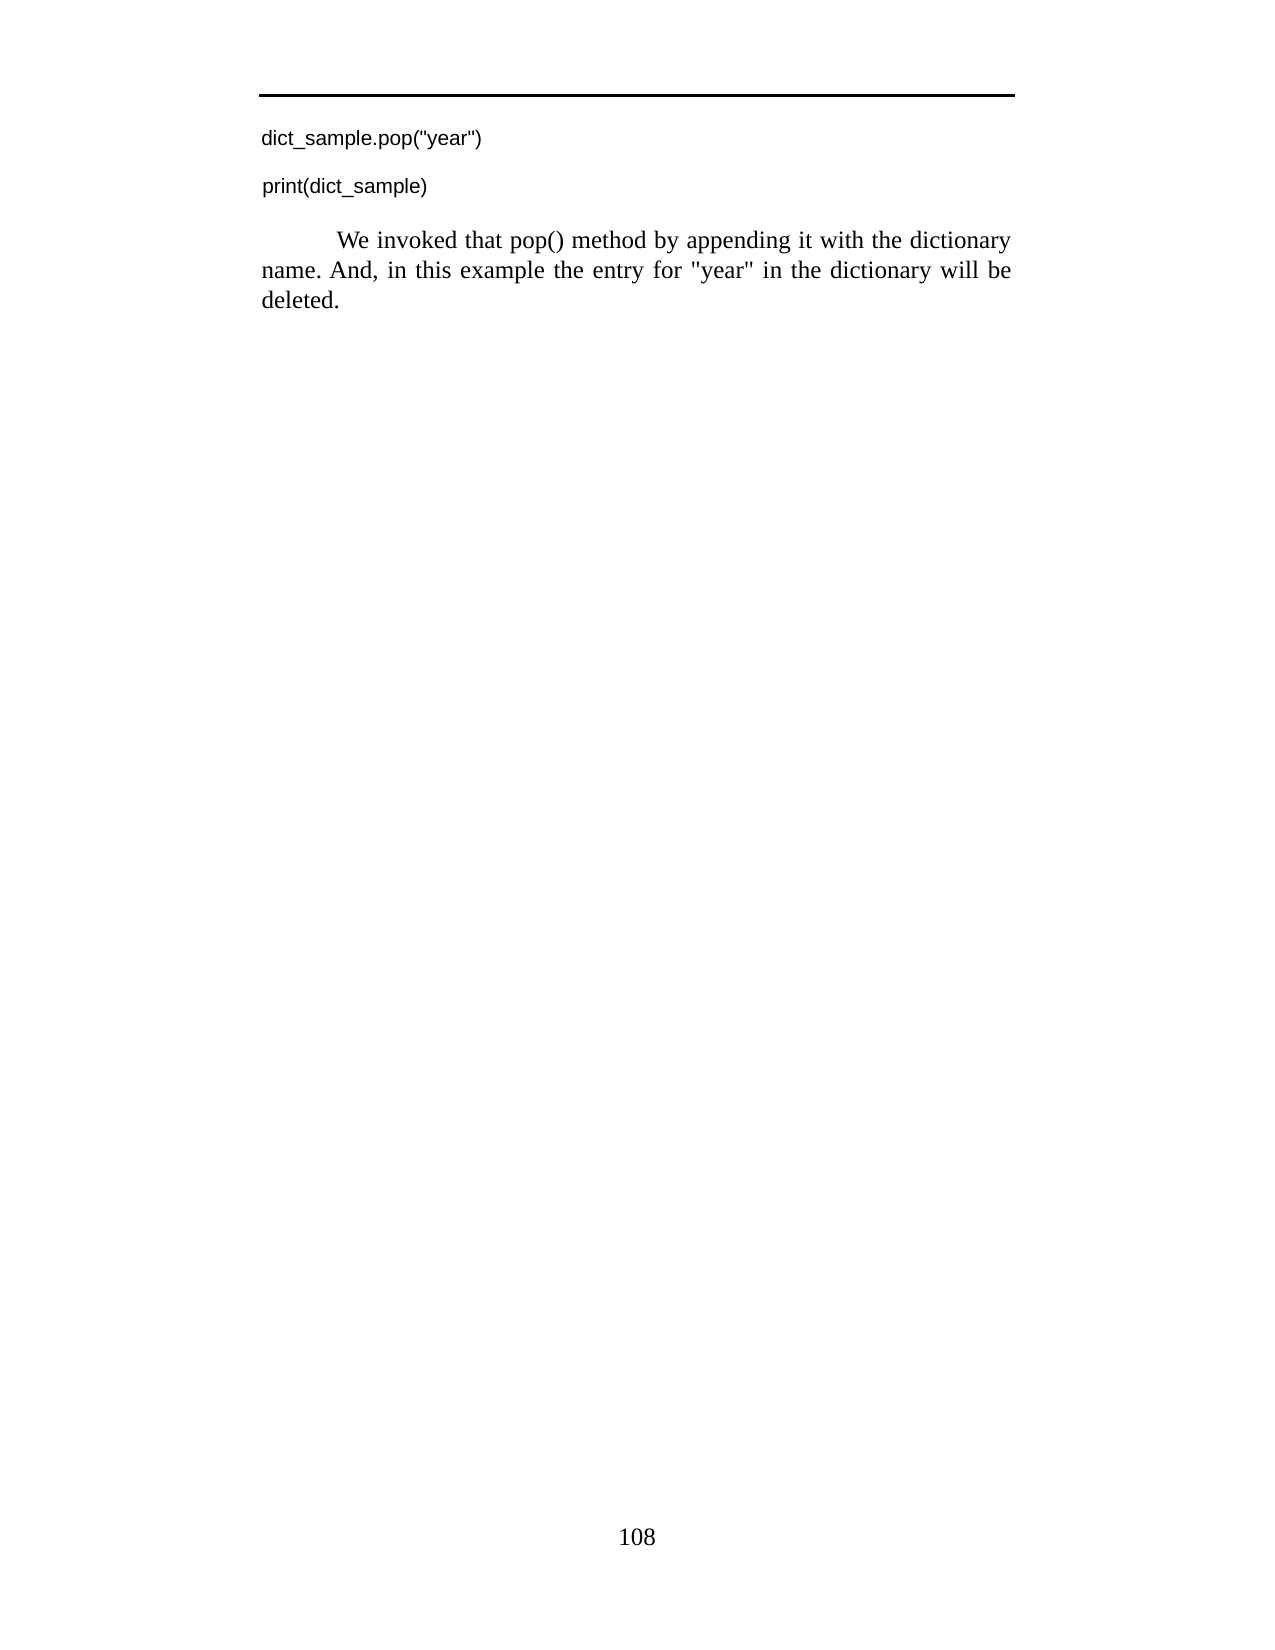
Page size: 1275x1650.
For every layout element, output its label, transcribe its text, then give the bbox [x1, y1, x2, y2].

text dict_sample.pop("year") print(dict_sample) [261, 126, 649, 198]
text We invoked that pop() method by appending it with the dictionary name. And, in this example the entry for "year" in the dictionary will be deleted. [261, 225, 1012, 314]
